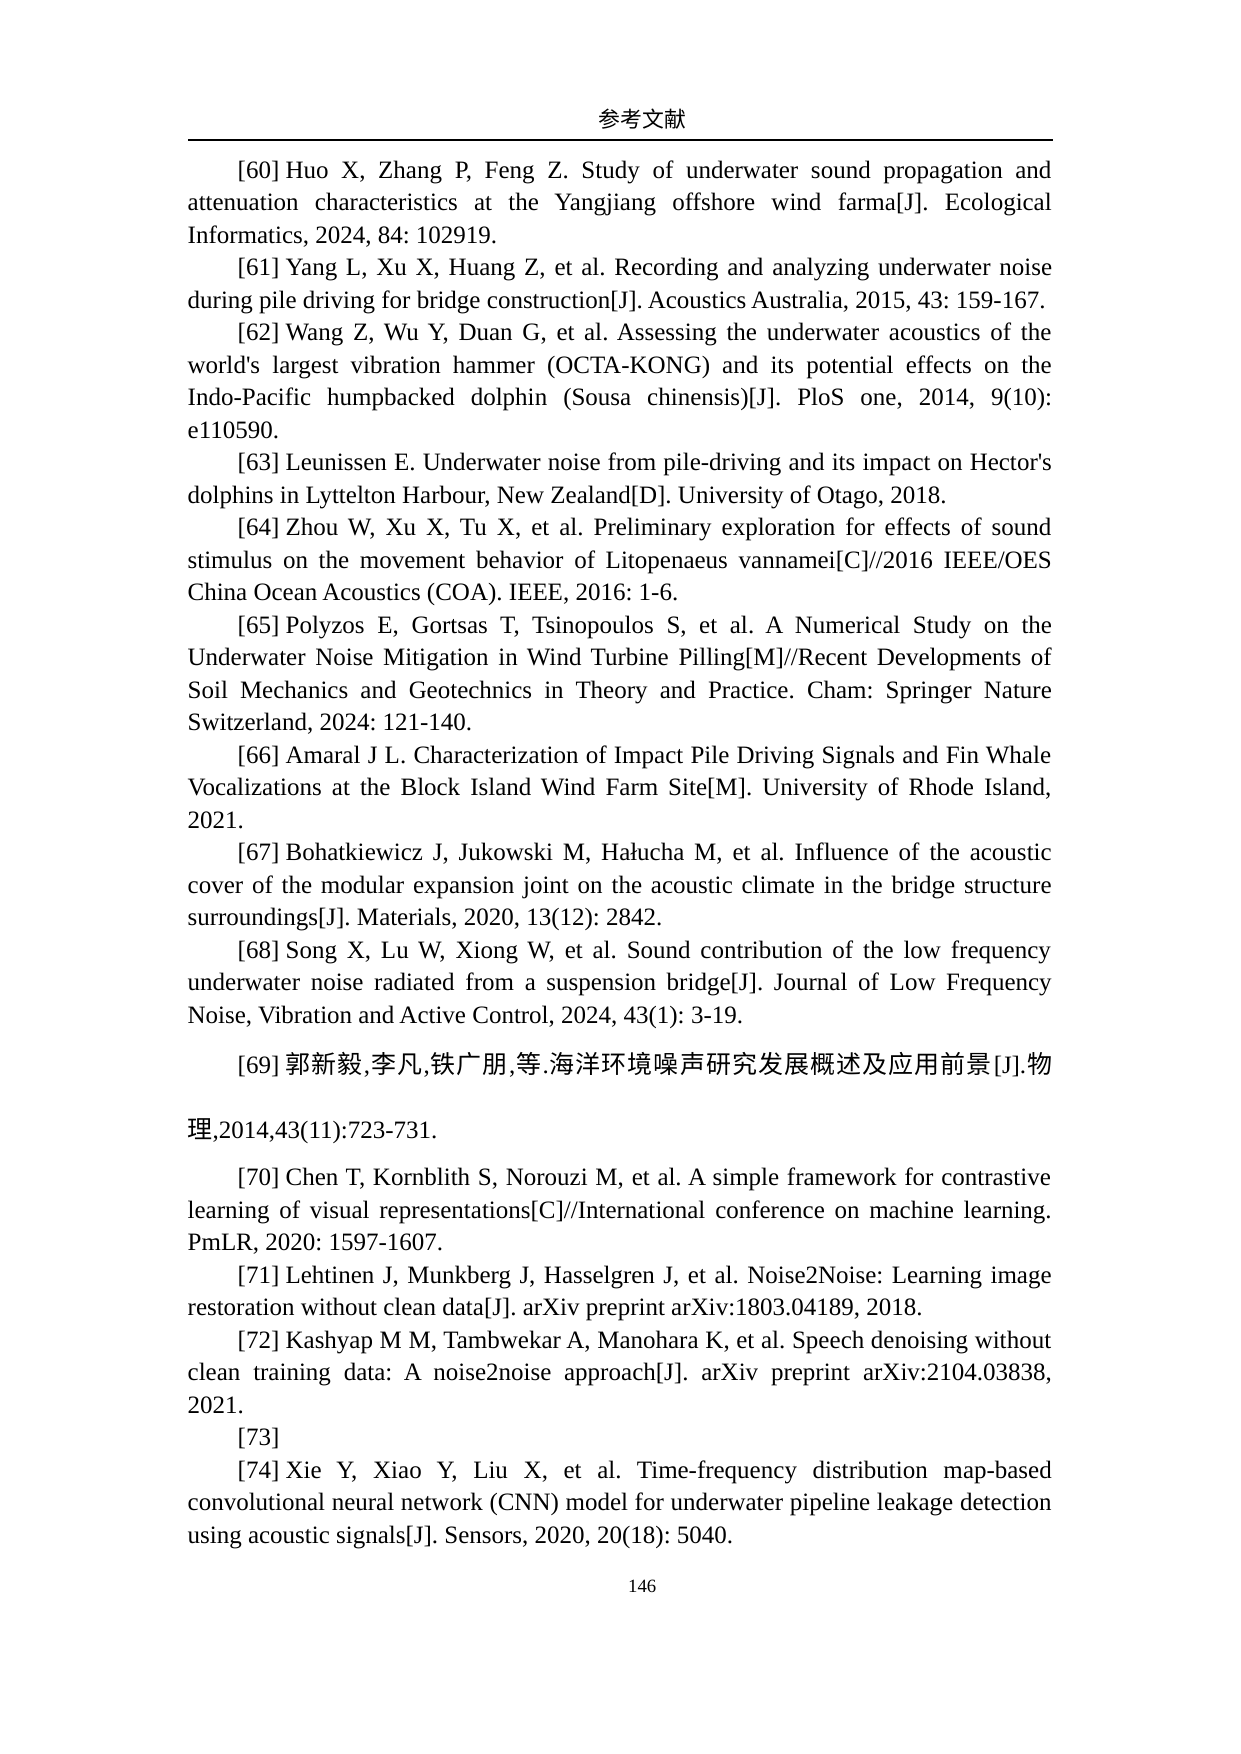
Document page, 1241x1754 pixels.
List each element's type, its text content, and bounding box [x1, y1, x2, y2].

list Yang L, Xu X, Huang Z, et al. Recording and analyzing underwater noise during pile driving for bridge construction[J]. Acoustics Australia, 2015, 43: 159-167. [187, 250, 1053, 315]
list Wang Z, Wu Y, Duan G, et al. Assessing the underwater acoustics of the world's largest vibration hammer (OCTA-KONG) and its potential effects on the Indo-Pacific humpbacked dolphin (Sousa chinensis)[J]. PloS one, 2014, 9(10): e110590. [187, 315, 1053, 445]
list Huo X, Zhang P, Feng Z. Study of underwater sound propagation and attenuation characteristics at the Yangjiang offshore wind farma[J]. Ecological Informatics, 2024, 84: 102919. [187, 153, 1053, 250]
list Amaral J L. Characterization of Impact Pile Driving Signals and Fin Whale Vocalizations at the Block Island Wind Farm Site[M]. University of Rhode Island, 2021. [187, 738, 1053, 835]
list Polyzos E, Gortsas T, Tsinopoulos S, et al. A Numerical Study on the Underwater Noise Mitigation in Wind Turbine Pilling[M]//Recent Developments of Soil Mechanics and Geotechnics in Theory and Practice. Cham: Springer Nature Switzerland, 2024: 121-140. [187, 608, 1053, 738]
list Leunissen E. Underwater noise from pile-driving and its impact on Hector's dolphins in Lyttelton Harbour, New Zealand[D]. University of Otago, 2018. [187, 445, 1053, 510]
list Song X, Lu W, Xiong W, et al. Sound contribution of the low frequency underwater noise radiated from a suspension bridge[J]. Journal of Low Frequency Noise, Vibration and Active Control, 2024, 43(1): 3-19. [187, 933, 1053, 1030]
list 郭新毅,李凡,铁广朋,等.海洋环境噪声研究发展概述及应用前景[J].物理,2014,43(11):723-731. [187, 1030, 1053, 1160]
list Kashyap M M, Tambwekar A, Manohara K, et al. Speech denoising without clean training data: A noise2noise approach[J]. arXiv preprint arXiv:2104.03838, 2021. [187, 1323, 1053, 1420]
list Lehtinen J, Munkberg J, Hasselgren J, et al. Noise2Noise: Learning image restoration without clean data[J]. arXiv preprint arXiv:1803.04189, 2018. [187, 1258, 1053, 1323]
list Zhou W, Xu X, Tu X, et al. Preliminary exploration for effects of sound stimulus on the movement behavior of Litopenaeus vannamei[C]//2016 IEEE/OES China Ocean Acoustics (COA). IEEE, 2016: 1-6. [187, 510, 1053, 608]
list Chen T, Kornblith S, Norouzi M, et al. A simple framework for contrastive learning of visual representations[C]//International conference on machine learning. PmLR, 2020: 1597-1607. [187, 1218, 1053, 1258]
list Bohatkiewicz J, Jukowski M, Hałucha M, et al. Influence of the acoustic cover of the modular expansion joint on the acoustic climate in the bridge structure surroundings[J]. Materials, 2020, 13(12): 2842. [187, 835, 1053, 933]
list Chen T, Kornblith S, Norouzi M, et al. A simple framework for contrastive learning of visual representations[C]//International conference on machine learning. PmLR, 2020: 1597-1607. [187, 1160, 1053, 1217]
list Xie Y, Xiao Y, Liu X, et al. Time-frequency distribution map-based convolutional neural network (CNN) model for underwater pipeline leakage detection using acoustic signals[J]. Sensors, 2020, 20(18): 5040. [187, 1453, 1053, 1550]
